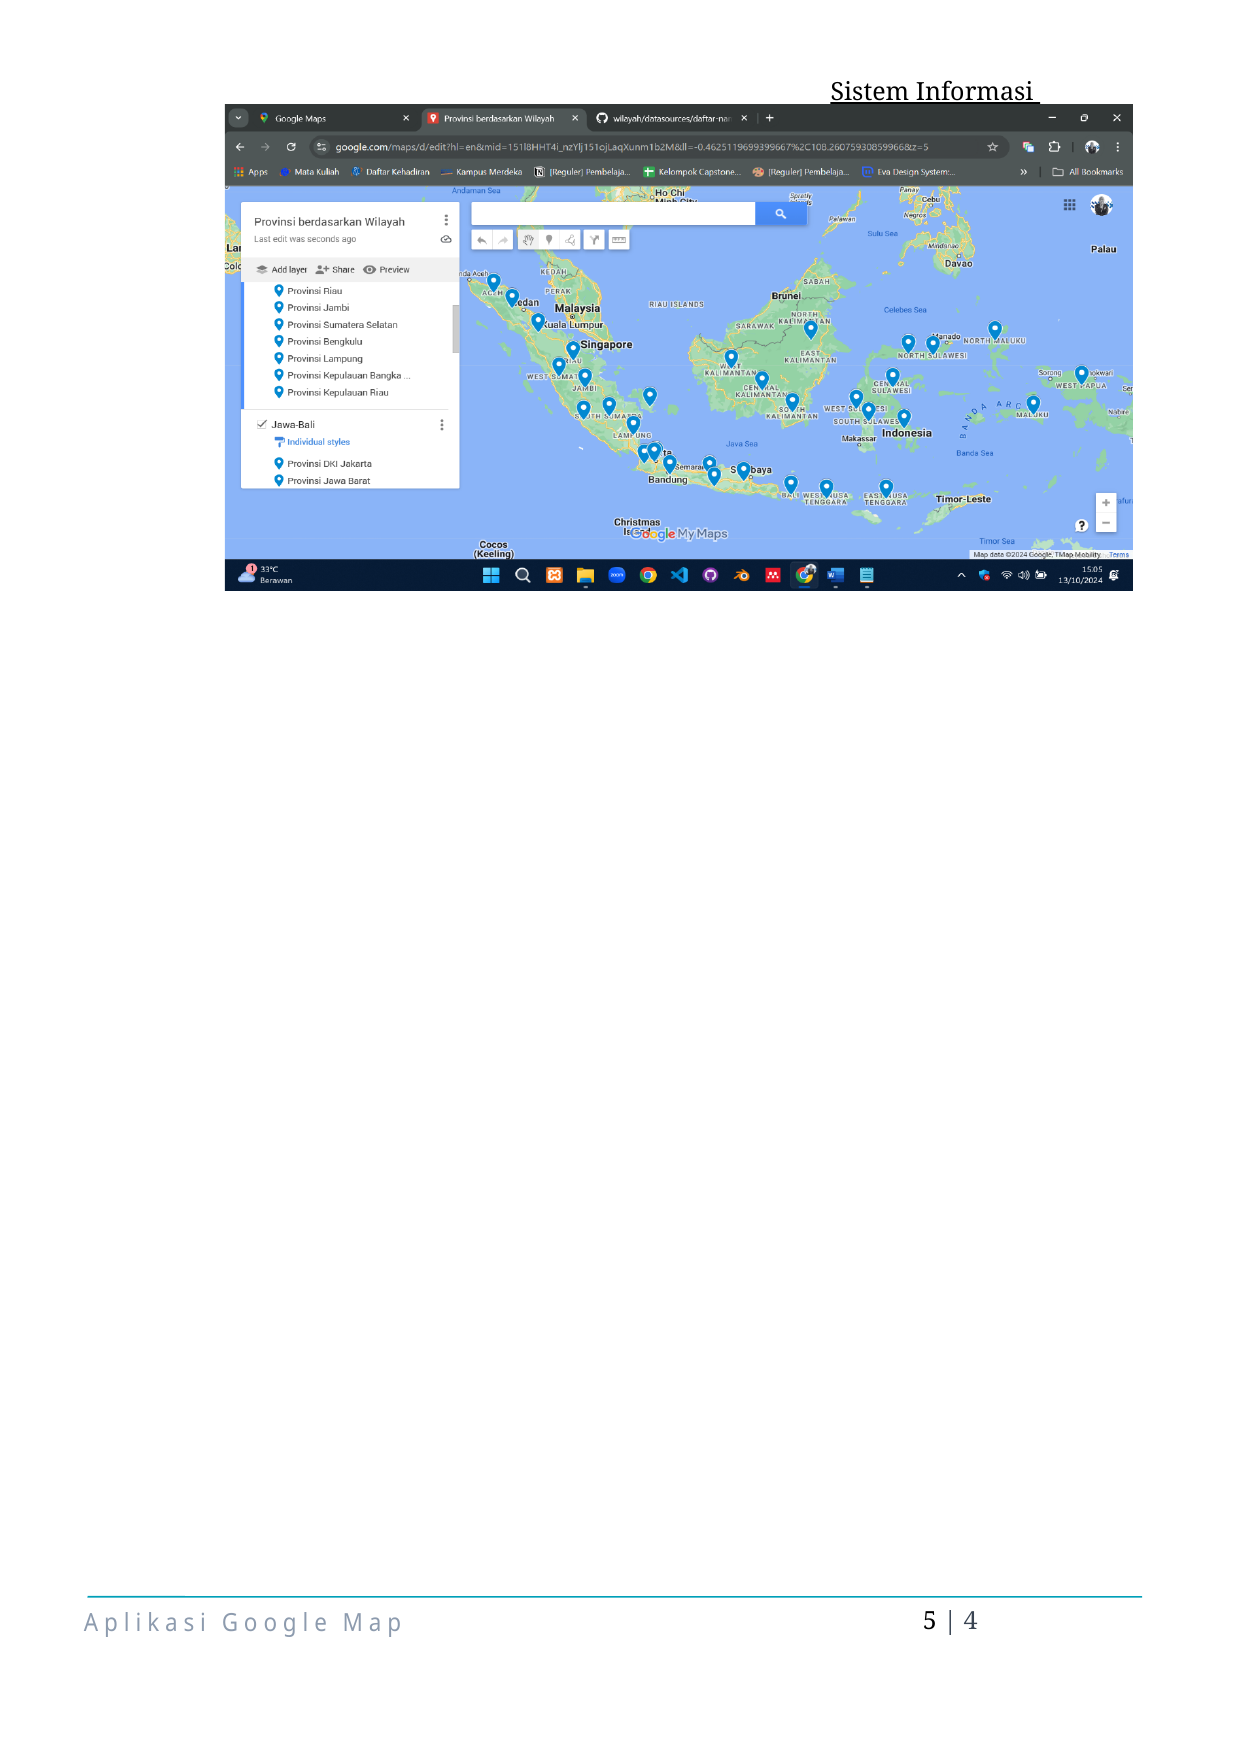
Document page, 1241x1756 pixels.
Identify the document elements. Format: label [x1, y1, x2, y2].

picture [224, 104, 1133, 591]
